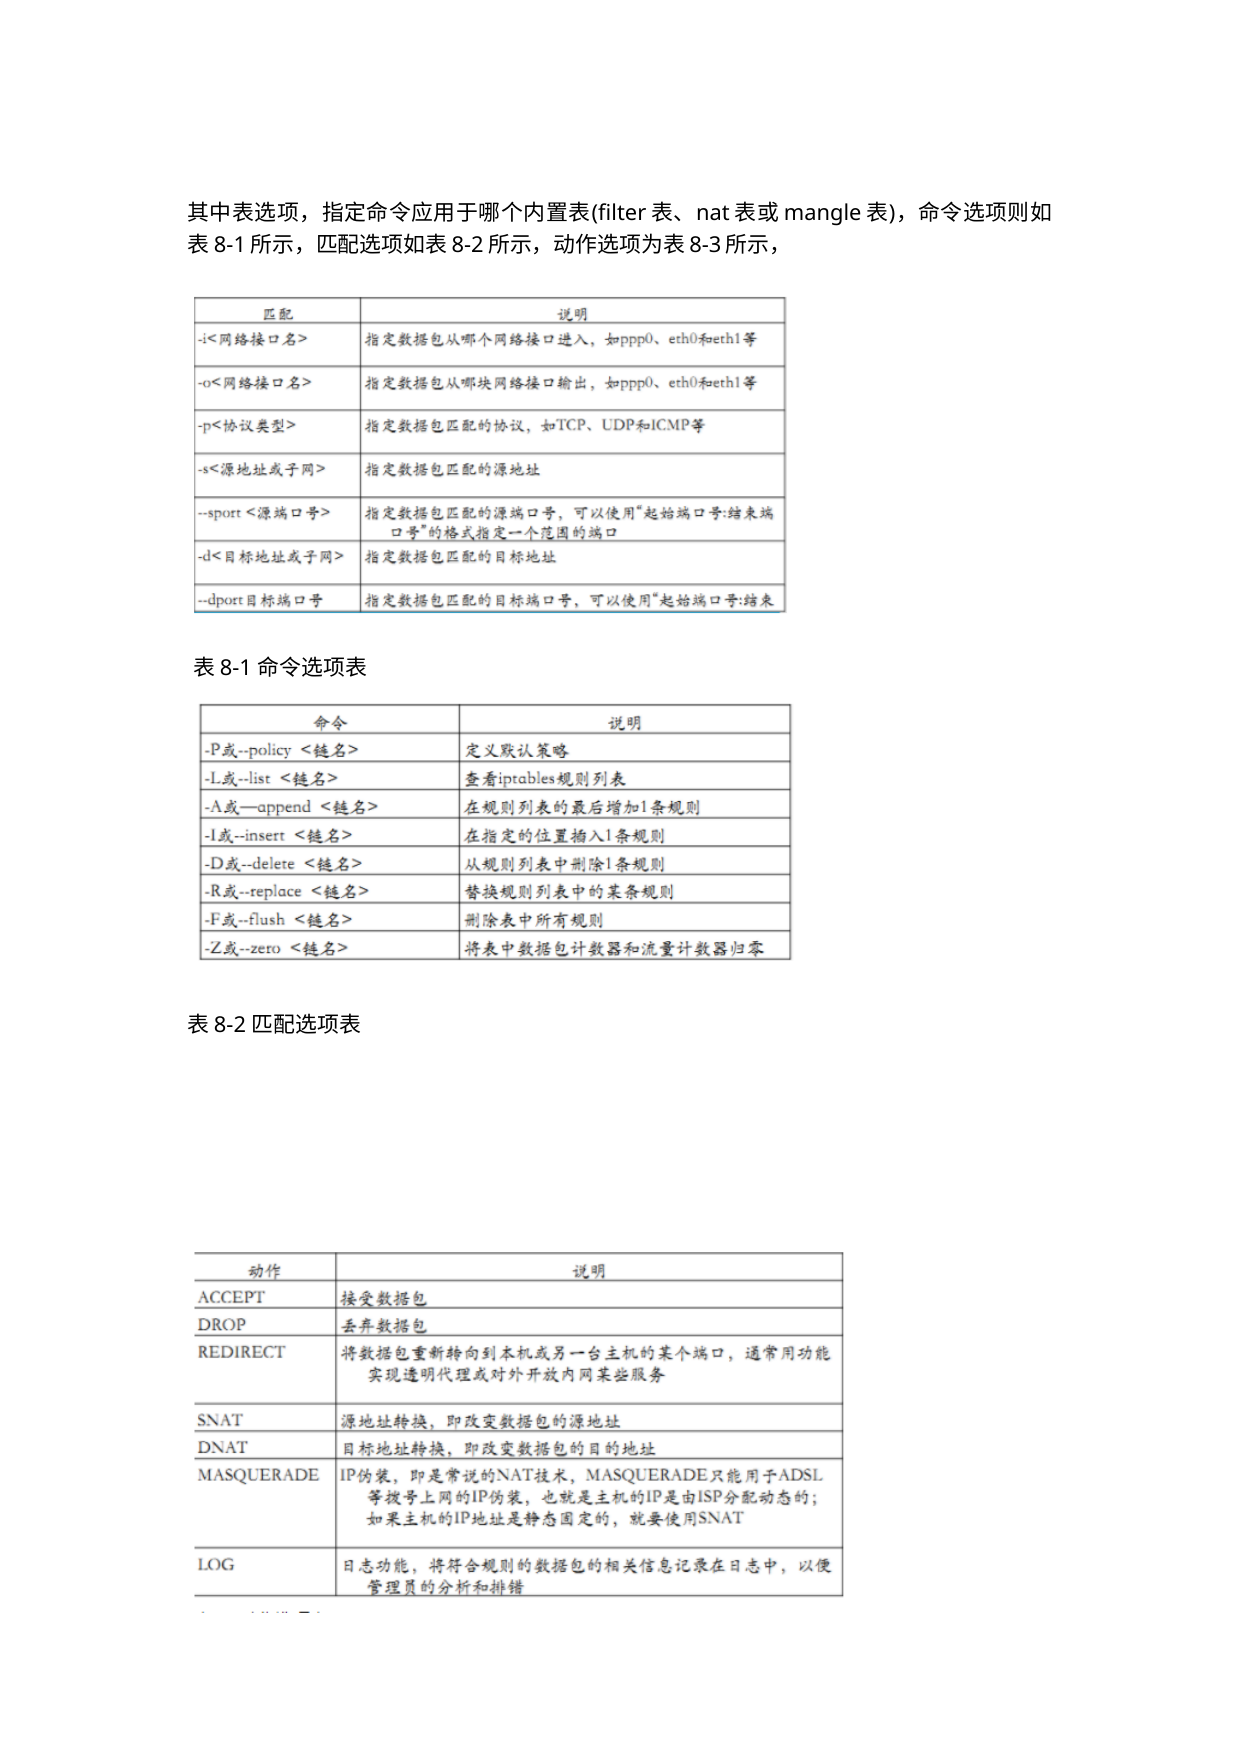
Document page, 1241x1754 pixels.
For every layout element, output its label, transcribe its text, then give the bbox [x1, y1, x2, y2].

list 其中表选项，指定命令应用于哪个内置表(filter表、nat表或mangle表)，命令选项则如表8-1所示，匹配选项如表8-2所示，动作选项为表8-3所示， [187, 194, 1053, 259]
list 表8-2 匹配选项表 [187, 1007, 1053, 1039]
picture [185, 1245, 853, 1613]
picture [192, 694, 798, 972]
list 表8-1 命令选项表 [187, 649, 1053, 682]
picture [181, 286, 798, 623]
